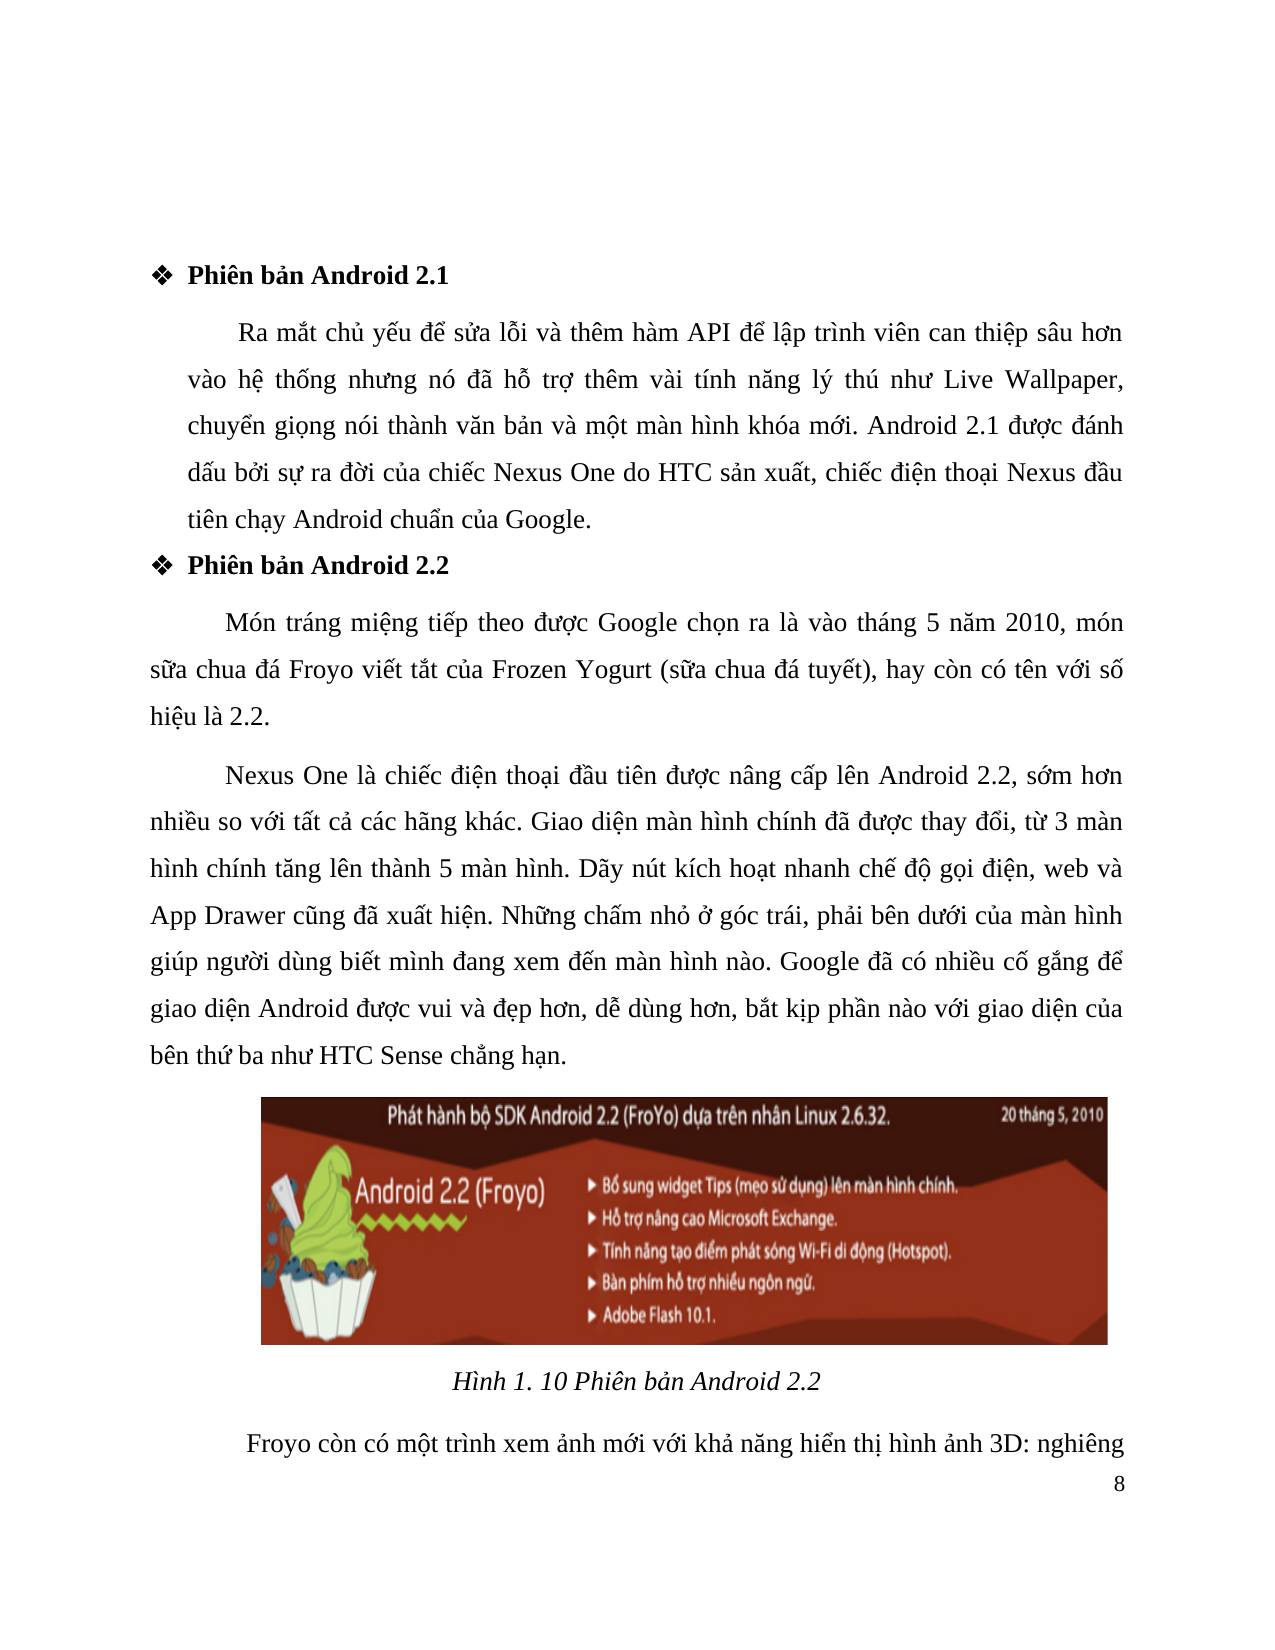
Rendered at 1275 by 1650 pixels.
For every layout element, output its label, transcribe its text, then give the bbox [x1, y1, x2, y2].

text Món tráng miệng tiếp theo được Google chọn ra là vào tháng 5 năm 2010, món sữa chua đá Froyo viết tắt của Frozen Yogurt (sữa chua đá tuyết), hay còn có tên với số hiệu là 2.2. [150, 684, 1125, 731]
list Phiên bản Android 2.2 [150, 549, 1125, 581]
list Phiên bản Android 2.1 [150, 259, 1125, 291]
text Ra mắt chủ yếu để sửa lỗi và thêm hàm API để lập trình viên can thiệp sâu hơn vào hệ thống nhưng nó đã hỗ trợ thêm vài tính năng lý thú như Live Wallpaper, chuyển giọng nói thành văn bản và một màn hình khóa mới. Android 2.1 được đánh dấu bởi sự ra đời của chiếc Nexus One do HTC sản xuất, chiếc điện thoại Nexus đầu tiên chạy Android chuẩn của Google. [187, 316, 1125, 534]
text Món tráng miệng tiếp theo được Google chọn ra là vào tháng 5 năm 2010, món sữa chua đá Froyo viết tắt của Frozen Yogurt (sữa chua đá tuyết), hay còn có tên với số hiệu là 2.2. [150, 606, 1125, 653]
text Hình 1. 10 Phiên bản Android 2.2 [150, 1365, 1125, 1396]
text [150, 1427, 1125, 1458]
picture [261, 1097, 1108, 1345]
text Nexus One là chiếc điện thoại đầu tiên được nâng cấp lên Android 2.2, sớm hơn nhiều so với tất cả các hãng khác. Giao diện màn hình chính đã được thay đổi, từ 3 màn hình chính tăng lên thành 5 màn hình. Dãy nút kích hoạt nhanh chế độ gọi điện, web và App Drawer cũng đã xuất hiện. Những chấm nhỏ ở góc trái, phải bên dưới của màn hình giúp người dùng biết mình đang xem đến màn hình nào. Google đã có nhiều cố gắng để giao diện Android được vui và đẹp hơn, dễ dùng hơn, bắt kịp phần nào với giao diện của bên thứ ba như HTC Sense chẳng hạn. [150, 759, 1125, 1070]
